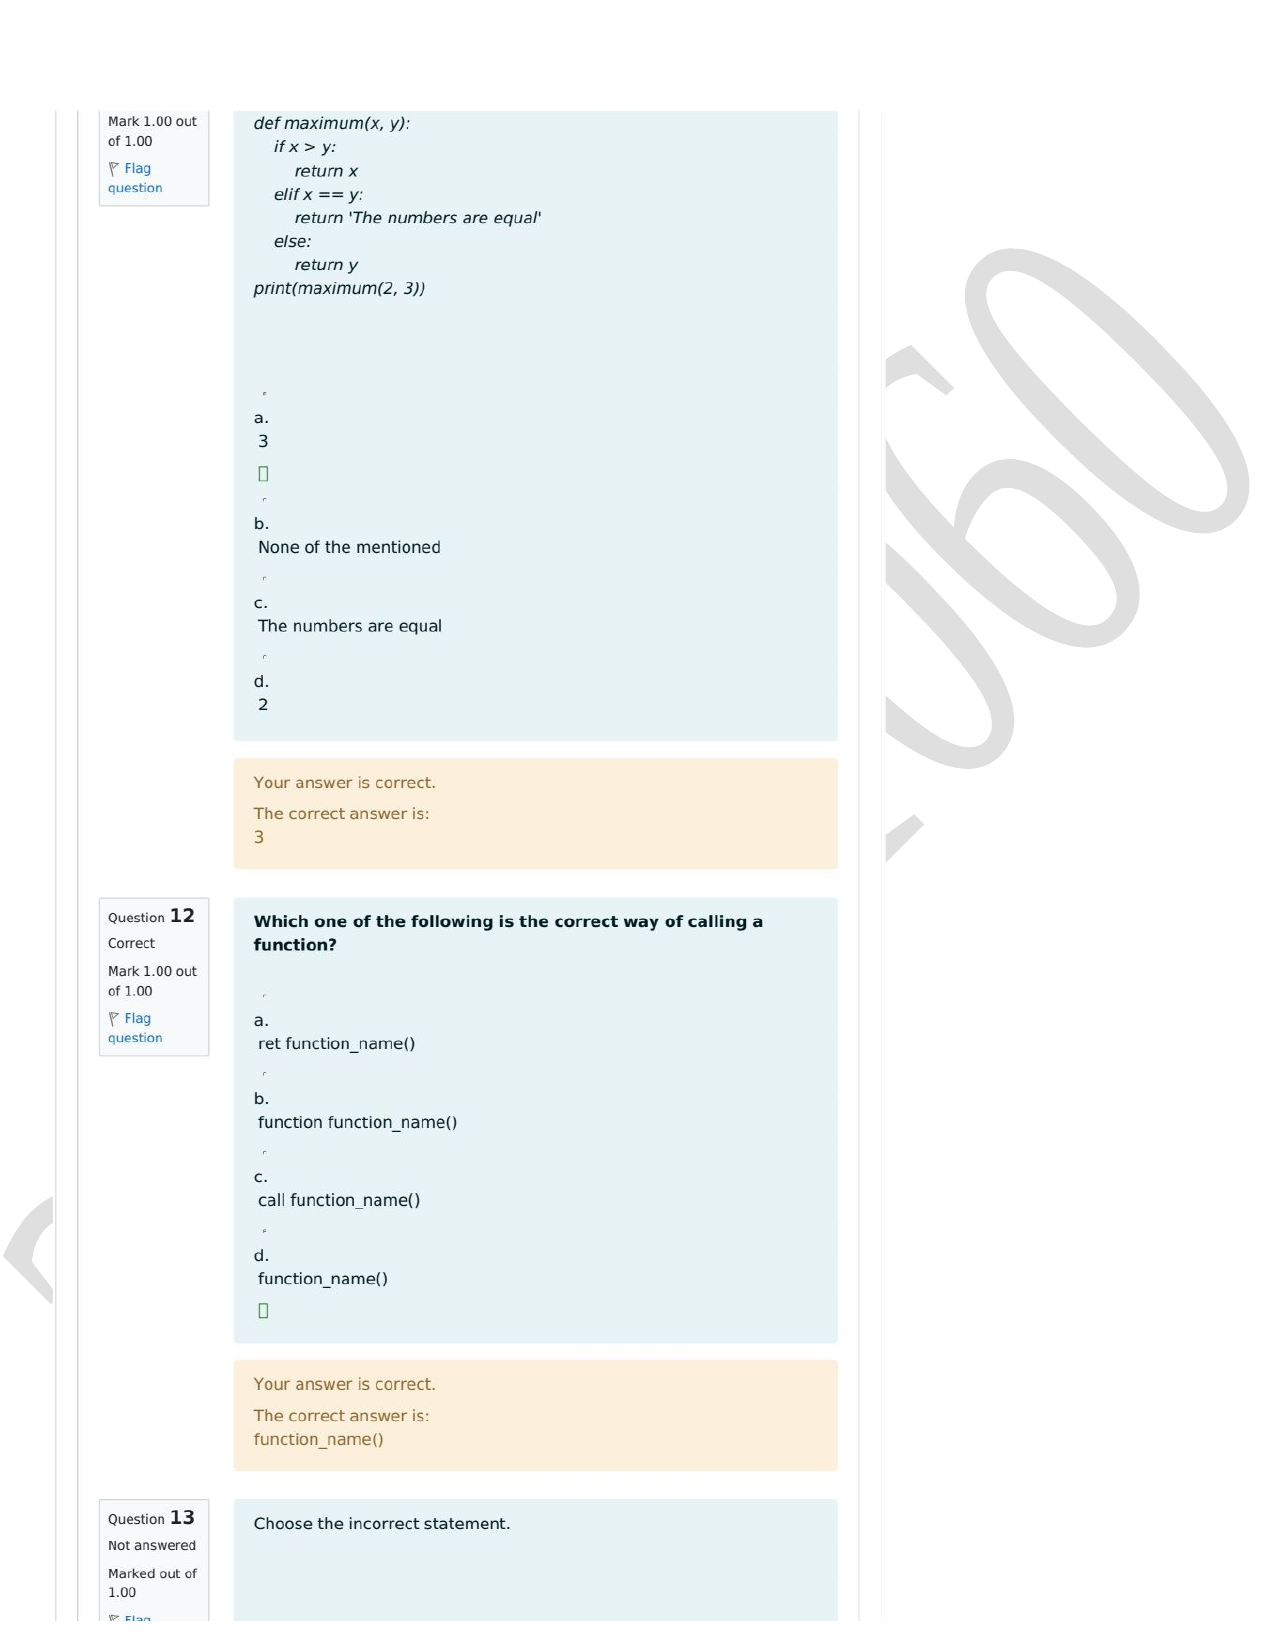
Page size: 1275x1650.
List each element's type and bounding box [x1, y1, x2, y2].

picture [52, 101, 886, 1621]
